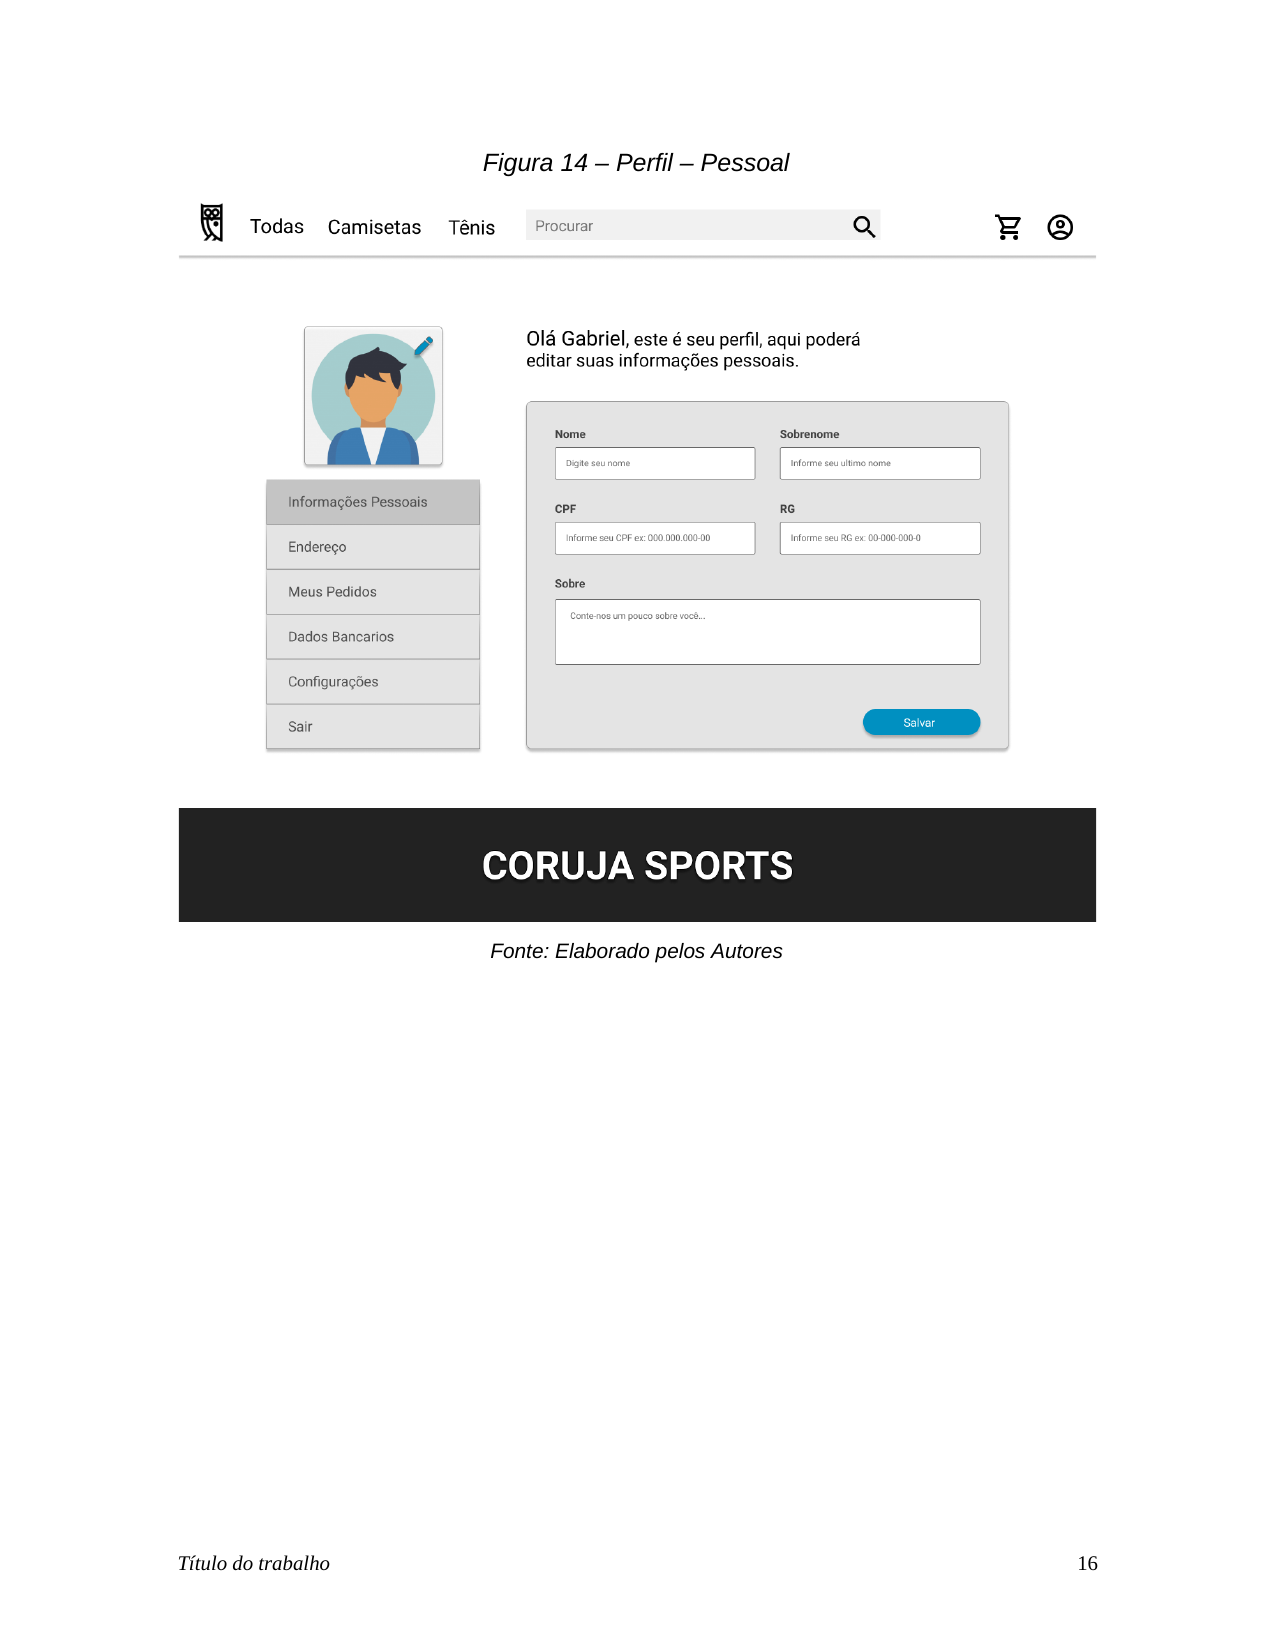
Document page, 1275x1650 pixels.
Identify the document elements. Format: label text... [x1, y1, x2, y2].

title Fonte: Elaborado pelos Autores [177, 939, 1098, 963]
picture [178, 190, 1097, 922]
title Figura 14 – Perfil – Pessoal [177, 148, 1098, 176]
